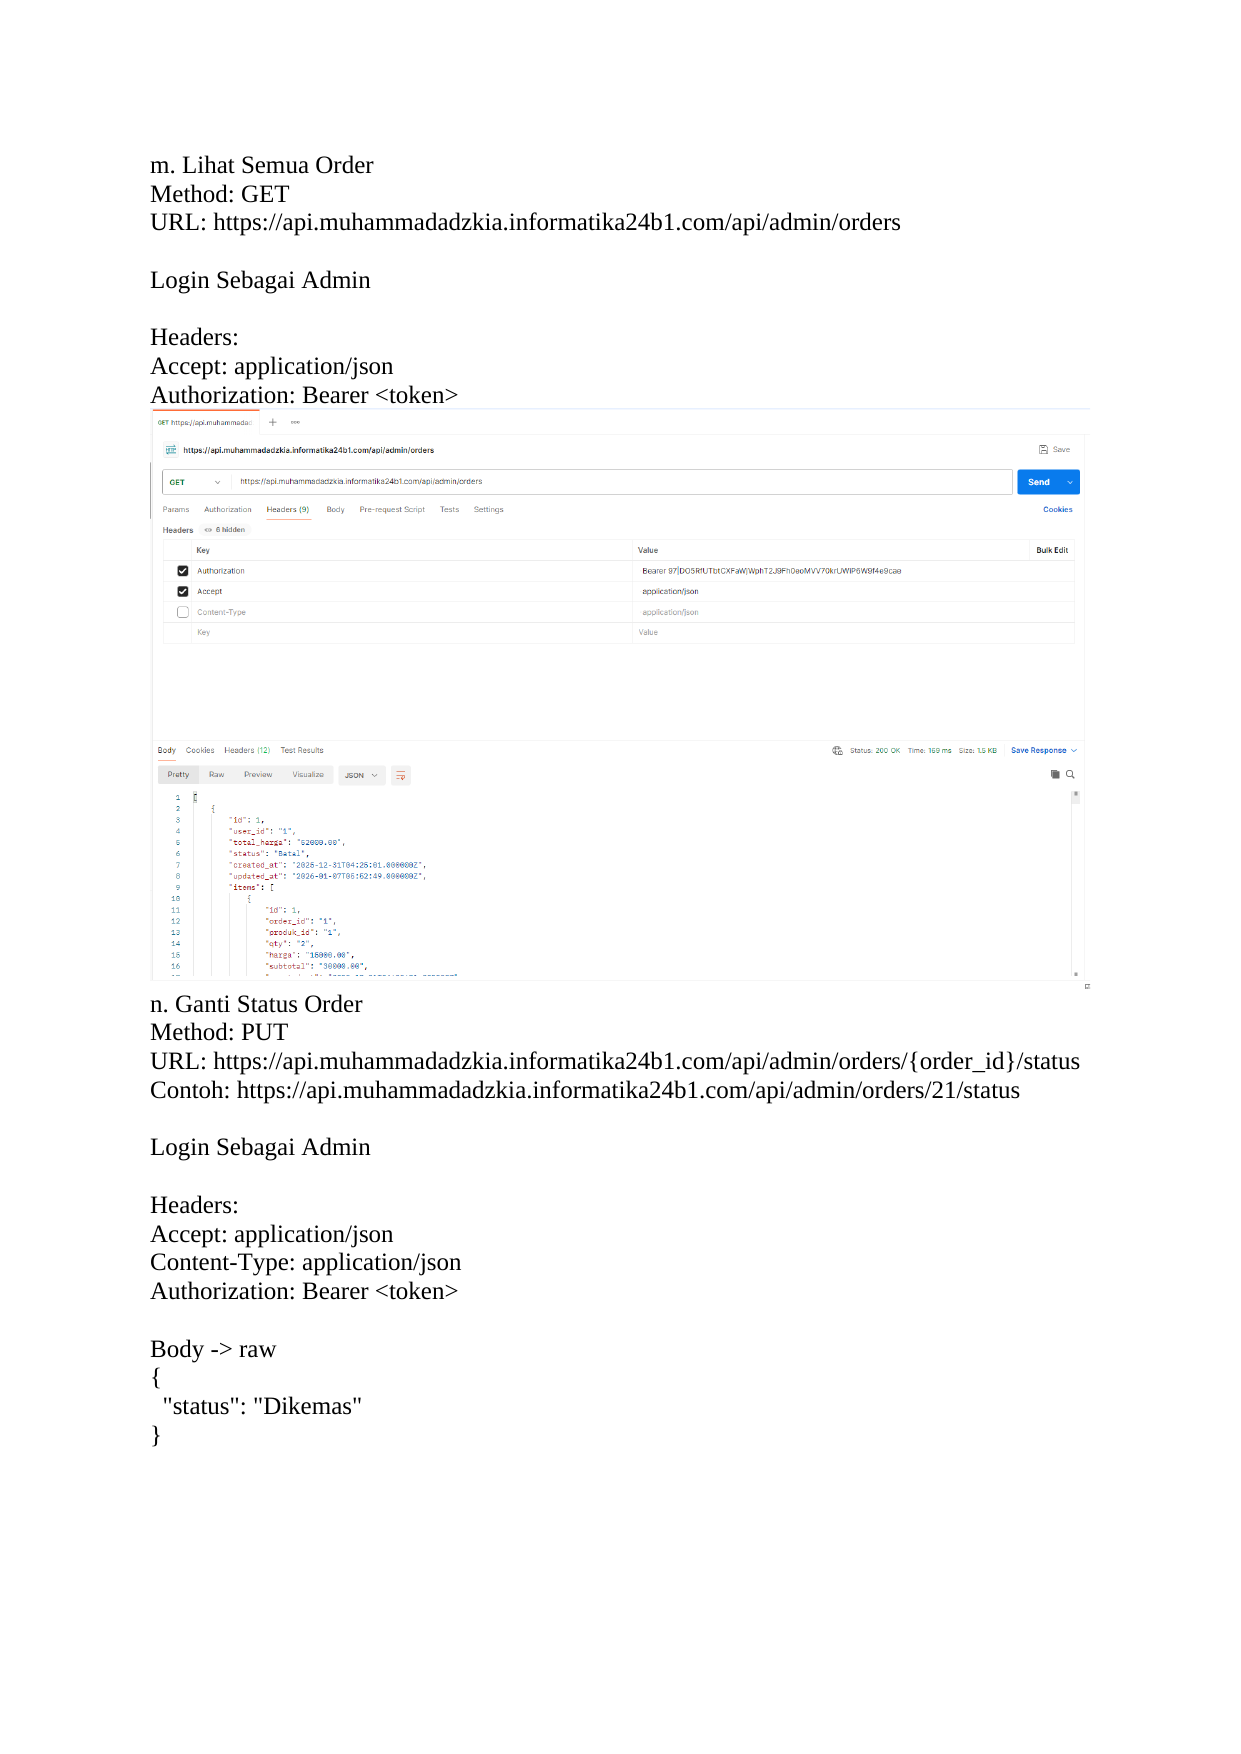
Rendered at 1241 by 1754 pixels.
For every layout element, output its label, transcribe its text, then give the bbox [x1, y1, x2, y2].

text Method: GET [150, 179, 1090, 207]
text Method: PUT [150, 1017, 1090, 1046]
picture [150, 408, 1091, 989]
text m. Lihat Semua Order [150, 150, 1090, 179]
text Authorization: Bearer <token> [150, 380, 1090, 408]
text } [150, 1420, 1090, 1449]
text Content-Type: application/json [150, 1247, 1090, 1276]
text Headers: [150, 1190, 1090, 1219]
text Accept: application/json [150, 351, 1090, 380]
text URL: https://api.muhammadadzkia.informatika24b1.com/api/admin/orders [150, 207, 1090, 236]
text Authorization: Bearer <token> [150, 1276, 1090, 1305]
text Login Sebagai Admin [150, 1132, 1090, 1161]
text { [150, 1362, 1090, 1391]
text "status": "Dikemas" [150, 1391, 1090, 1420]
text Contoh: https://api.muhammadadzkia.informatika24b1.com/api/admin/orders/21/status [150, 1075, 1090, 1104]
text Accept: application/json [150, 1219, 1090, 1247]
text n. Ganti Status Order [150, 989, 1090, 1017]
text Body -> raw [150, 1334, 1090, 1362]
text Headers: [150, 322, 1090, 351]
text URL: https://api.muhammadadzkia.informatika24b1.com/api/admin/orders/{order_id}/status [150, 1046, 1090, 1075]
text Login Sebagai Admin [150, 265, 1090, 294]
